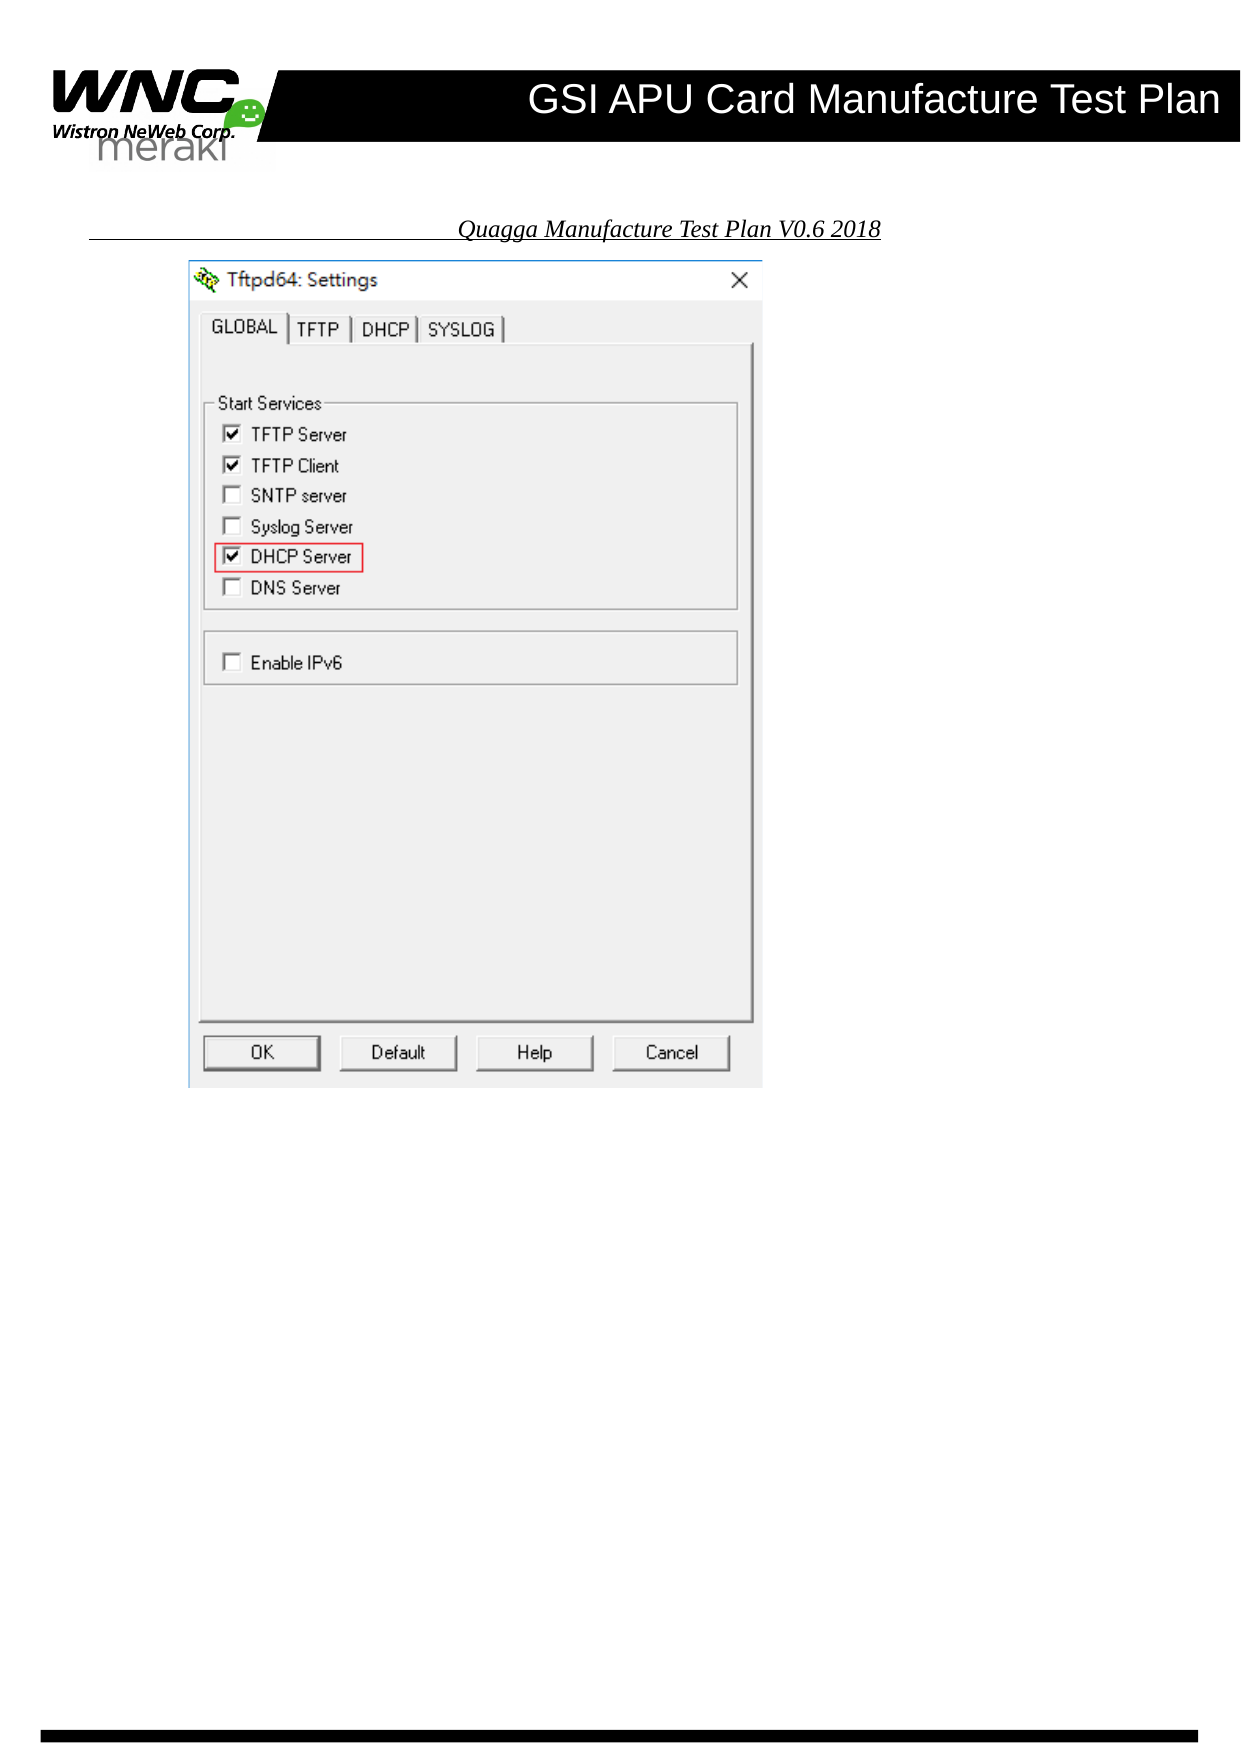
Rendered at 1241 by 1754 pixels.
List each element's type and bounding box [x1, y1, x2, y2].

picture [0, 28, 1241, 172]
